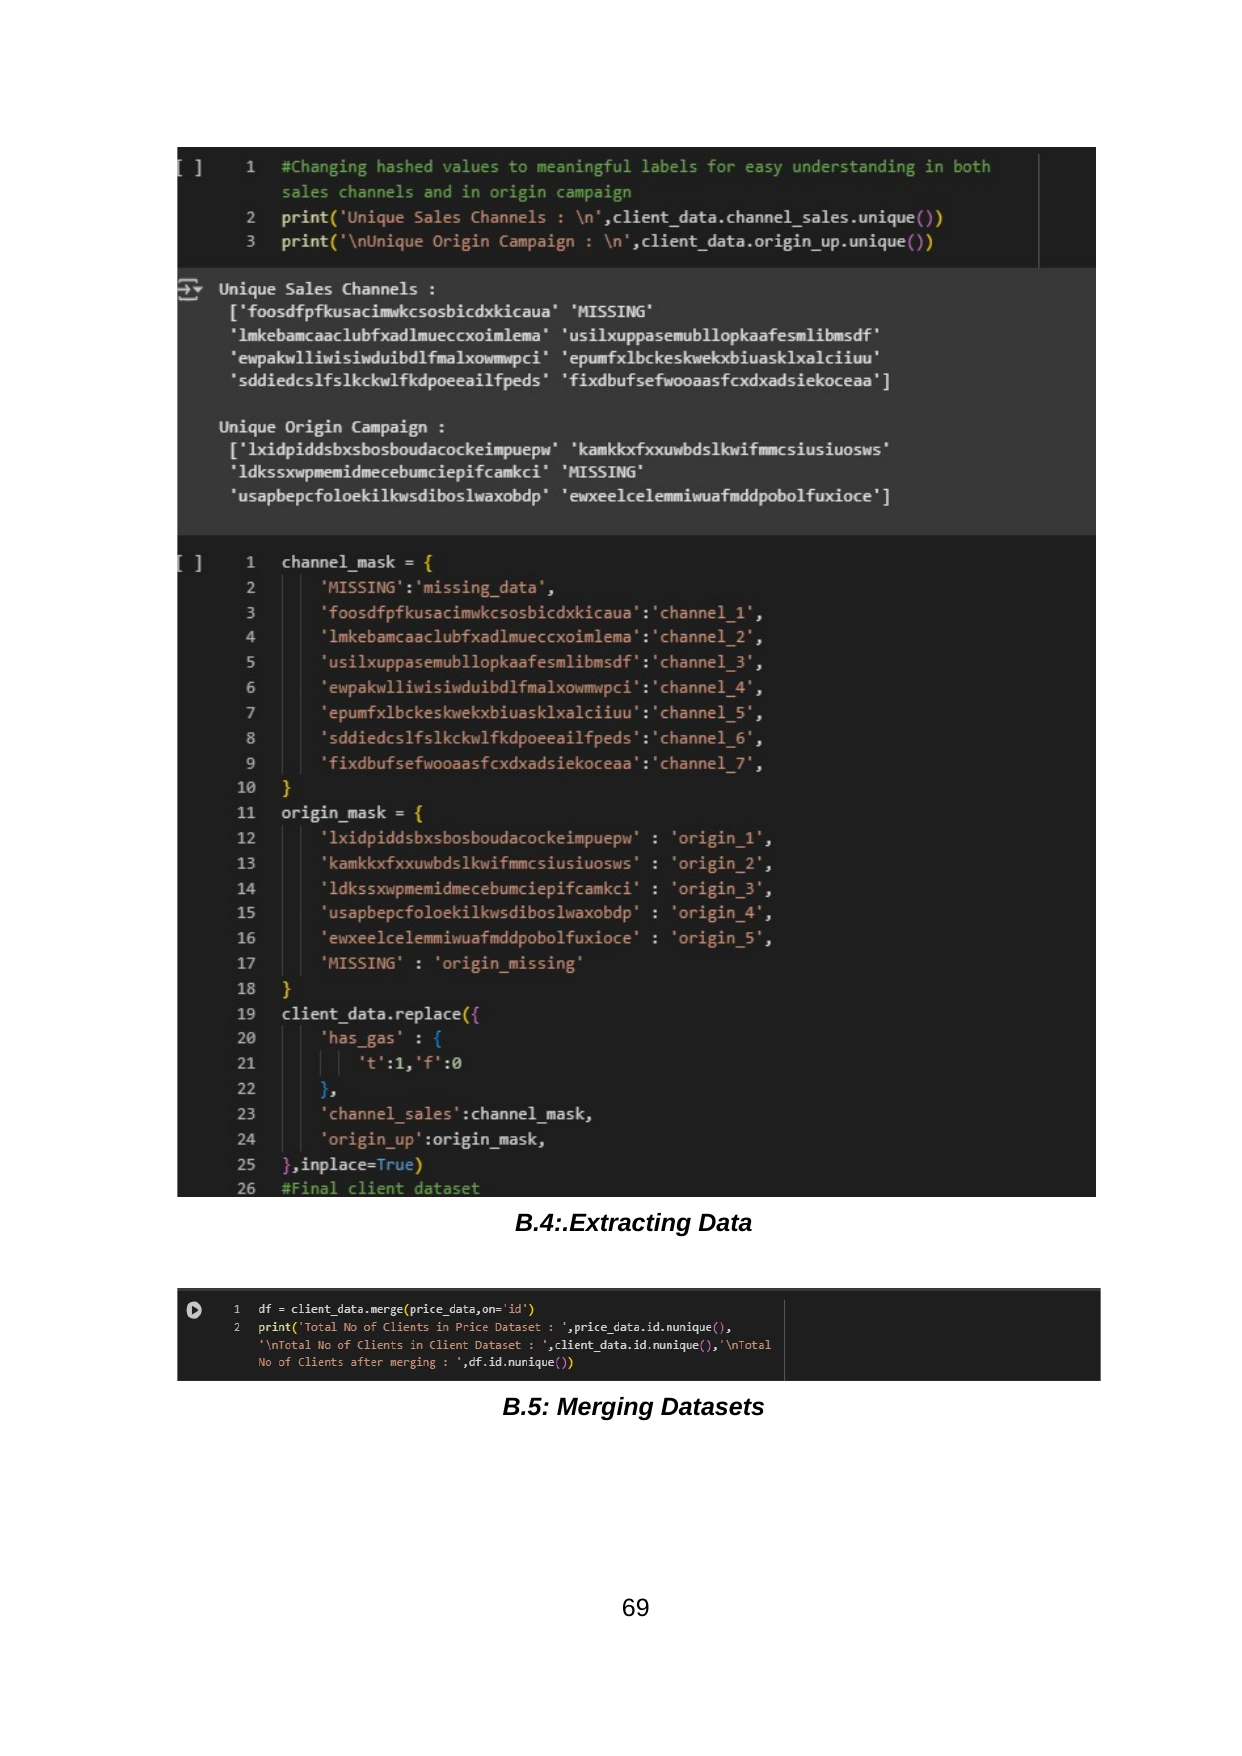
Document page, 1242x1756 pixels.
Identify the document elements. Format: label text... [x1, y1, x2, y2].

text B.4:.Extracting Data [177, 1208, 1093, 1237]
picture [177, 147, 1096, 1197]
picture [177, 1288, 1101, 1381]
text B.5: Merging Datasets [177, 1392, 1093, 1421]
